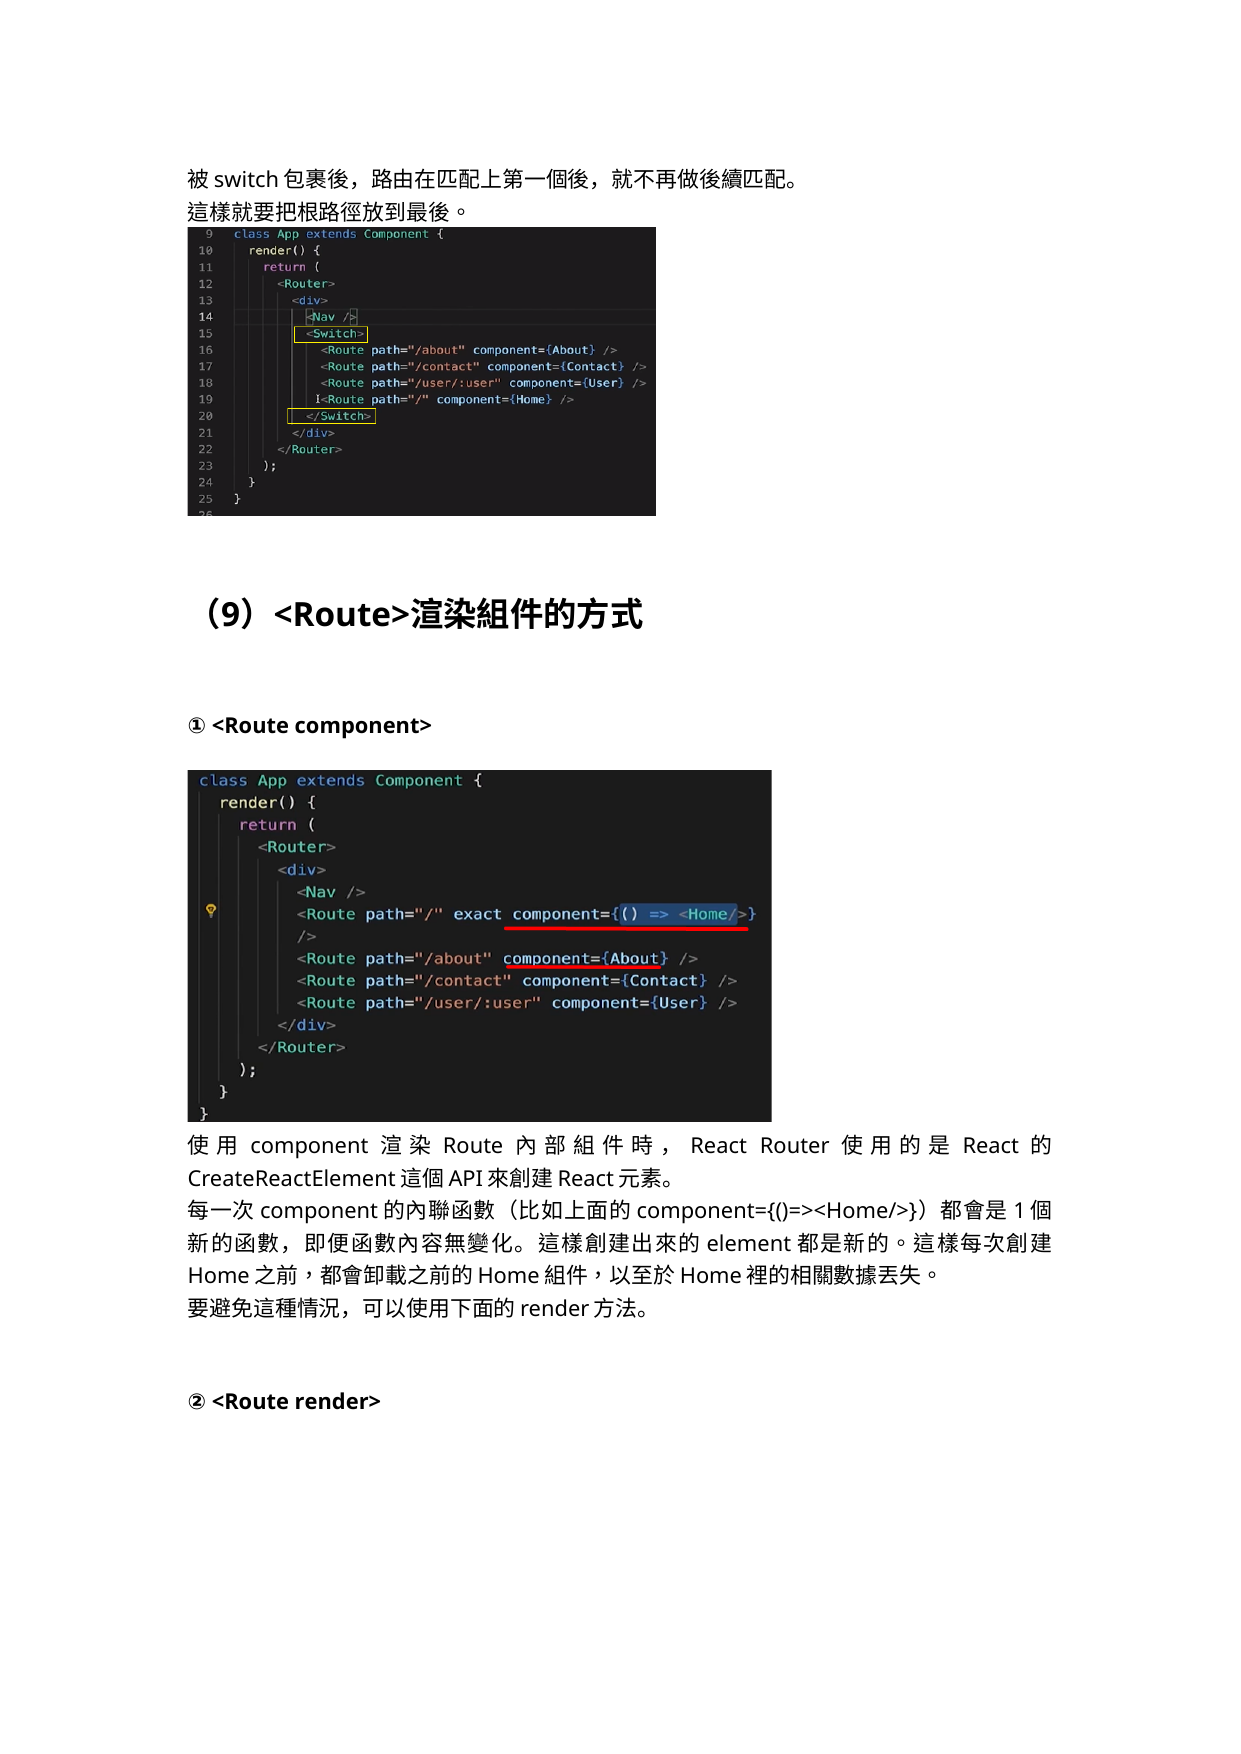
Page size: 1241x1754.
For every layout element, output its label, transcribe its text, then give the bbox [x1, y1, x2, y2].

subtitle ① <Route component> [187, 708, 1053, 741]
subtitle ② <Route render> [187, 1384, 1053, 1417]
text 被switch包裹後，路由在匹配上第一個後，就不再做後續匹配。 [187, 162, 1053, 194]
text 每一次component的內聯函數（比如上面的component={()=><Home/>}）都會是1個新的函數，即便函數內容無變化。這樣創建出來的element都是新的。這樣每次創建Home之前，都會卸載之前的Home組件，以至於Home裡的相關數據丟失。 [187, 1193, 1053, 1290]
text 這樣就要把根路徑放到最後。 [187, 194, 1053, 227]
picture [187, 227, 656, 516]
subtitle （9）<Route>渲染組件的方式 [187, 579, 1053, 644]
text 使用component渲染Route內部組件時，React Router使用的是React的CreateReactElement這個API來創建React元素。 [187, 1128, 1053, 1193]
text 要避免這種情況，可以使用下面的render方法。 [187, 1290, 1053, 1323]
picture [187, 770, 772, 1122]
